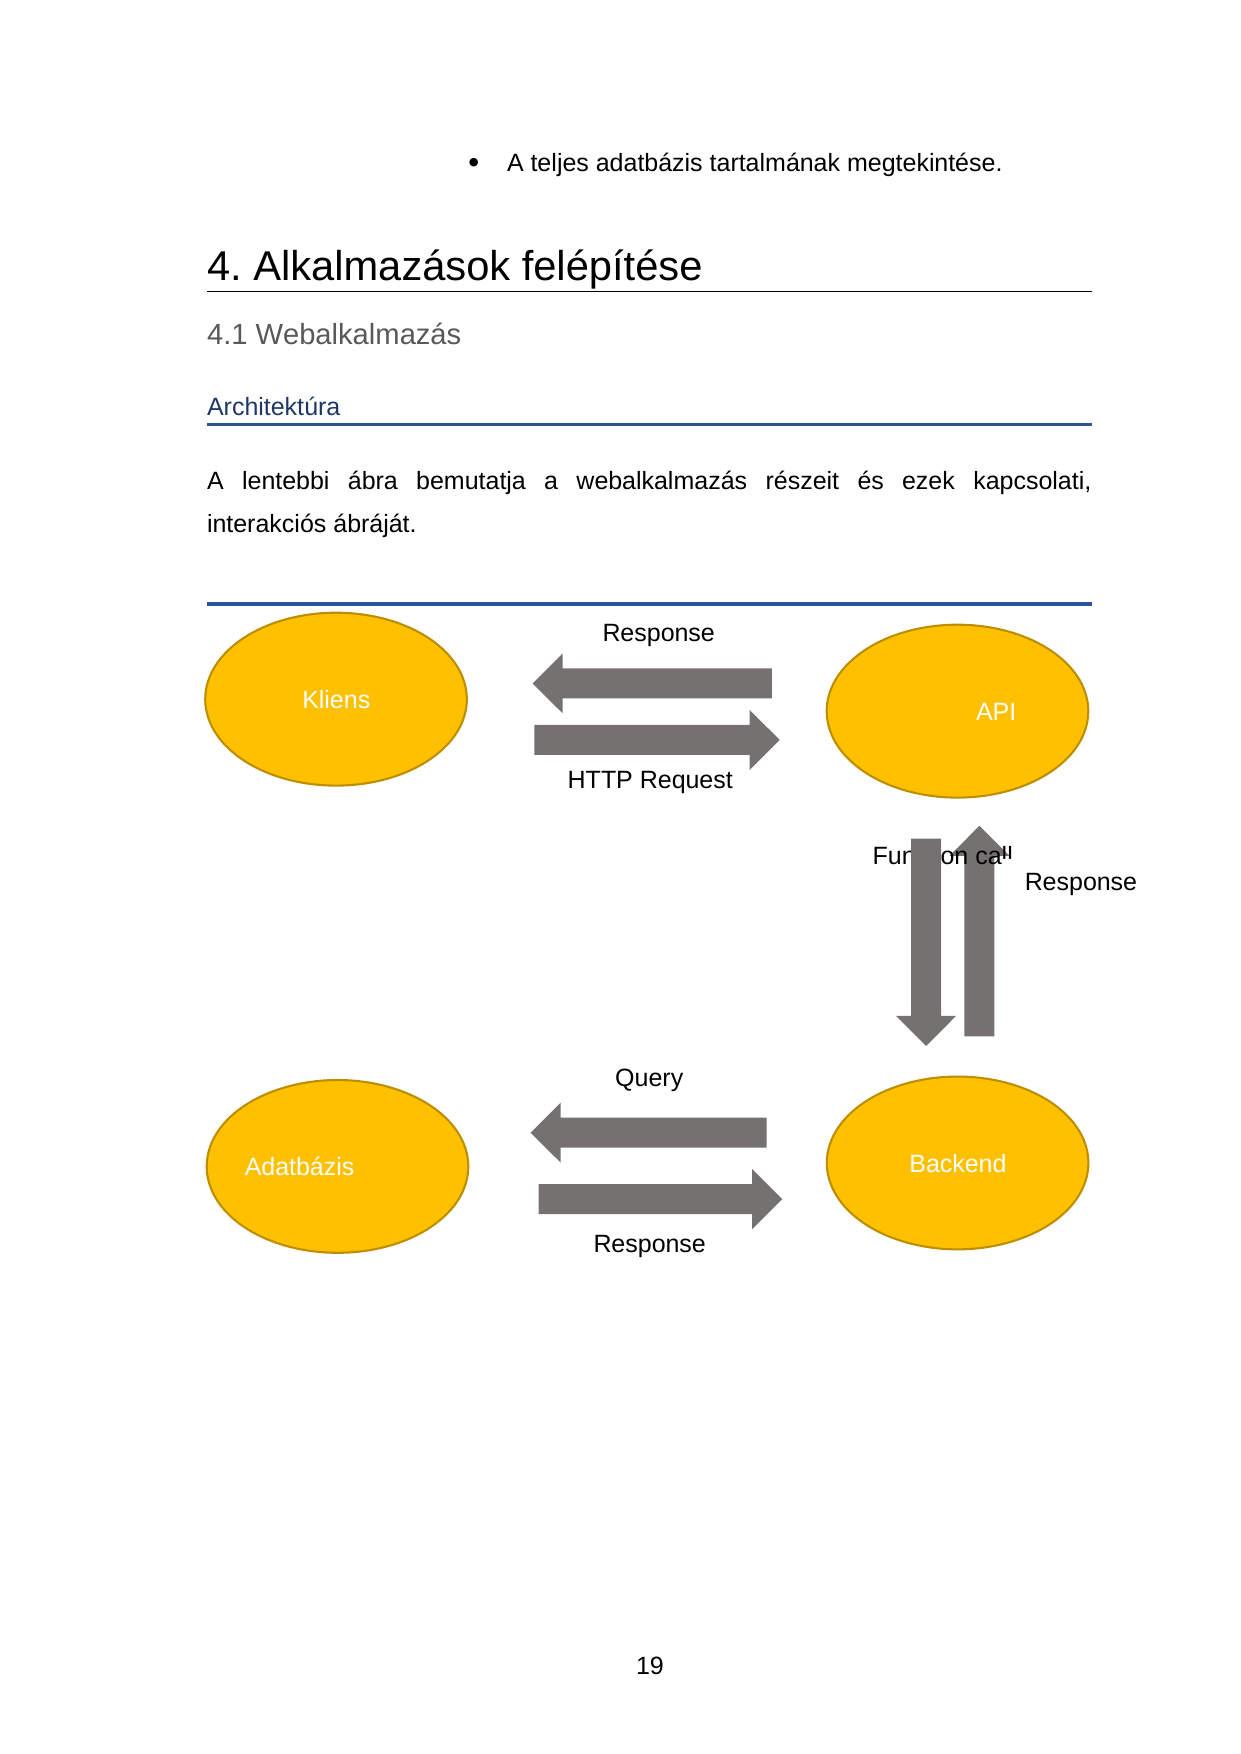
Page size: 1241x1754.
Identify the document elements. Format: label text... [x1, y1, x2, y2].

subtitle 4. Alkalmazások felépítése [207, 241, 1092, 291]
text A lentebbi ábra bemutatja a webalkalmazás részeit és ezek kapcsolati, interakciós ábráját. [207, 466, 1092, 537]
list A teljes adatbázis tartalmának megtekintése. [469, 148, 1092, 177]
subtitle 4.1 Webalkalmazás [207, 317, 1092, 351]
subtitle Architektúra [207, 392, 1092, 423]
